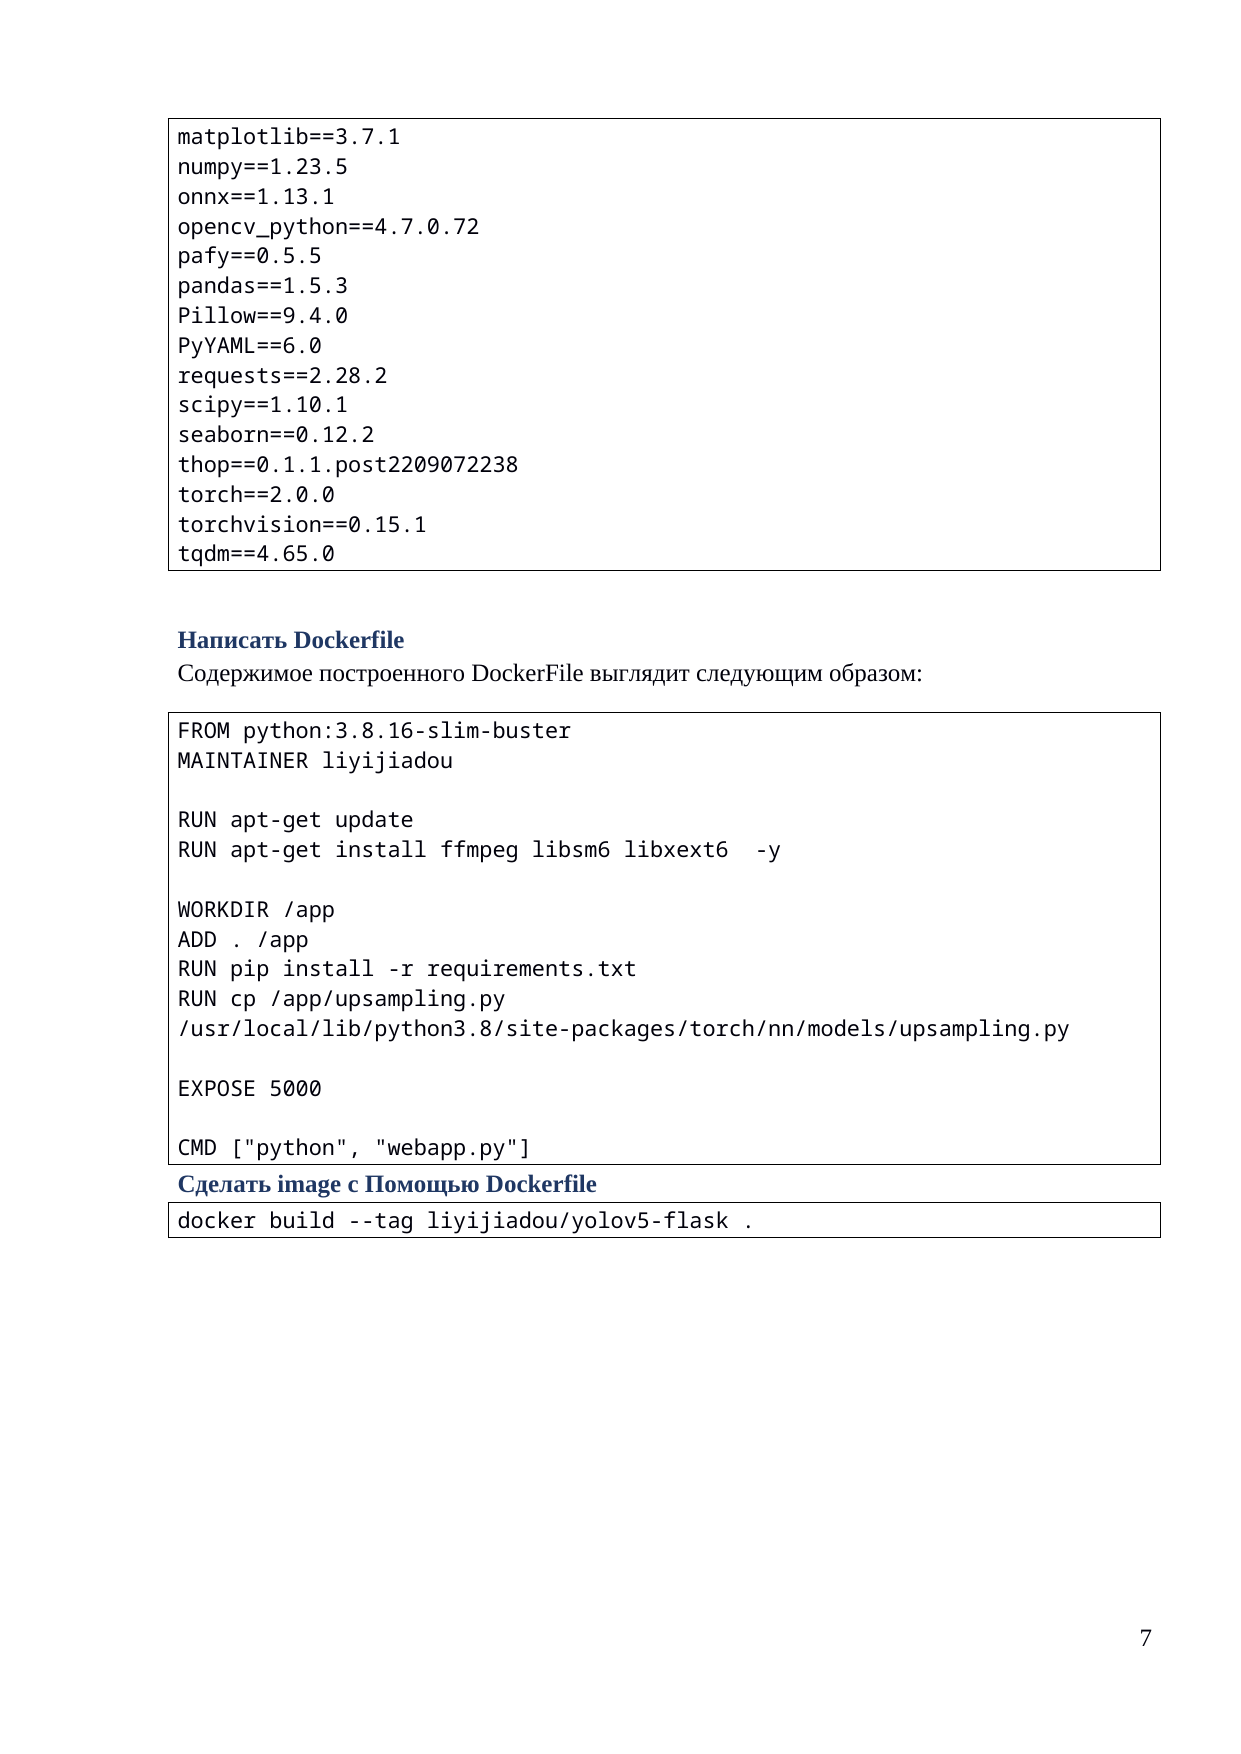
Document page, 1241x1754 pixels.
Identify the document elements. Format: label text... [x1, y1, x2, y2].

text RUN apt-get install ffmpeg libsm6 libxext6 -y [177, 834, 1152, 864]
text WORKDIR /app [177, 894, 1152, 924]
text CMD ["python", "webapp.py"] [169, 1129, 1160, 1164]
text RUN pip install -r requirements.txt [177, 953, 1152, 983]
subtitle Сделать image с Помощью Dockerfile [177, 1169, 1152, 1198]
text FROM python:3.8.16-slim-buster [169, 713, 1160, 745]
text Содержимое построенного DockerFile выглядит следующим образом: [177, 658, 1152, 687]
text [169, 119, 1160, 570]
text MAINTAINER liyijiadou [177, 745, 1152, 775]
text RUN apt-get update [177, 804, 1152, 834]
text EXPOSE 5000 [177, 1073, 1152, 1102]
subtitle Написать Dockerfile [177, 625, 1152, 654]
text ADD . /app [177, 924, 1152, 953]
text docker build --tag liyijiadou/yolov5-flask . [169, 1203, 1160, 1237]
text RUN cp /app/upsampling.py /usr/local/lib/python3.8/site-packages/torch/nn/models/upsampling.py [177, 983, 1152, 1043]
